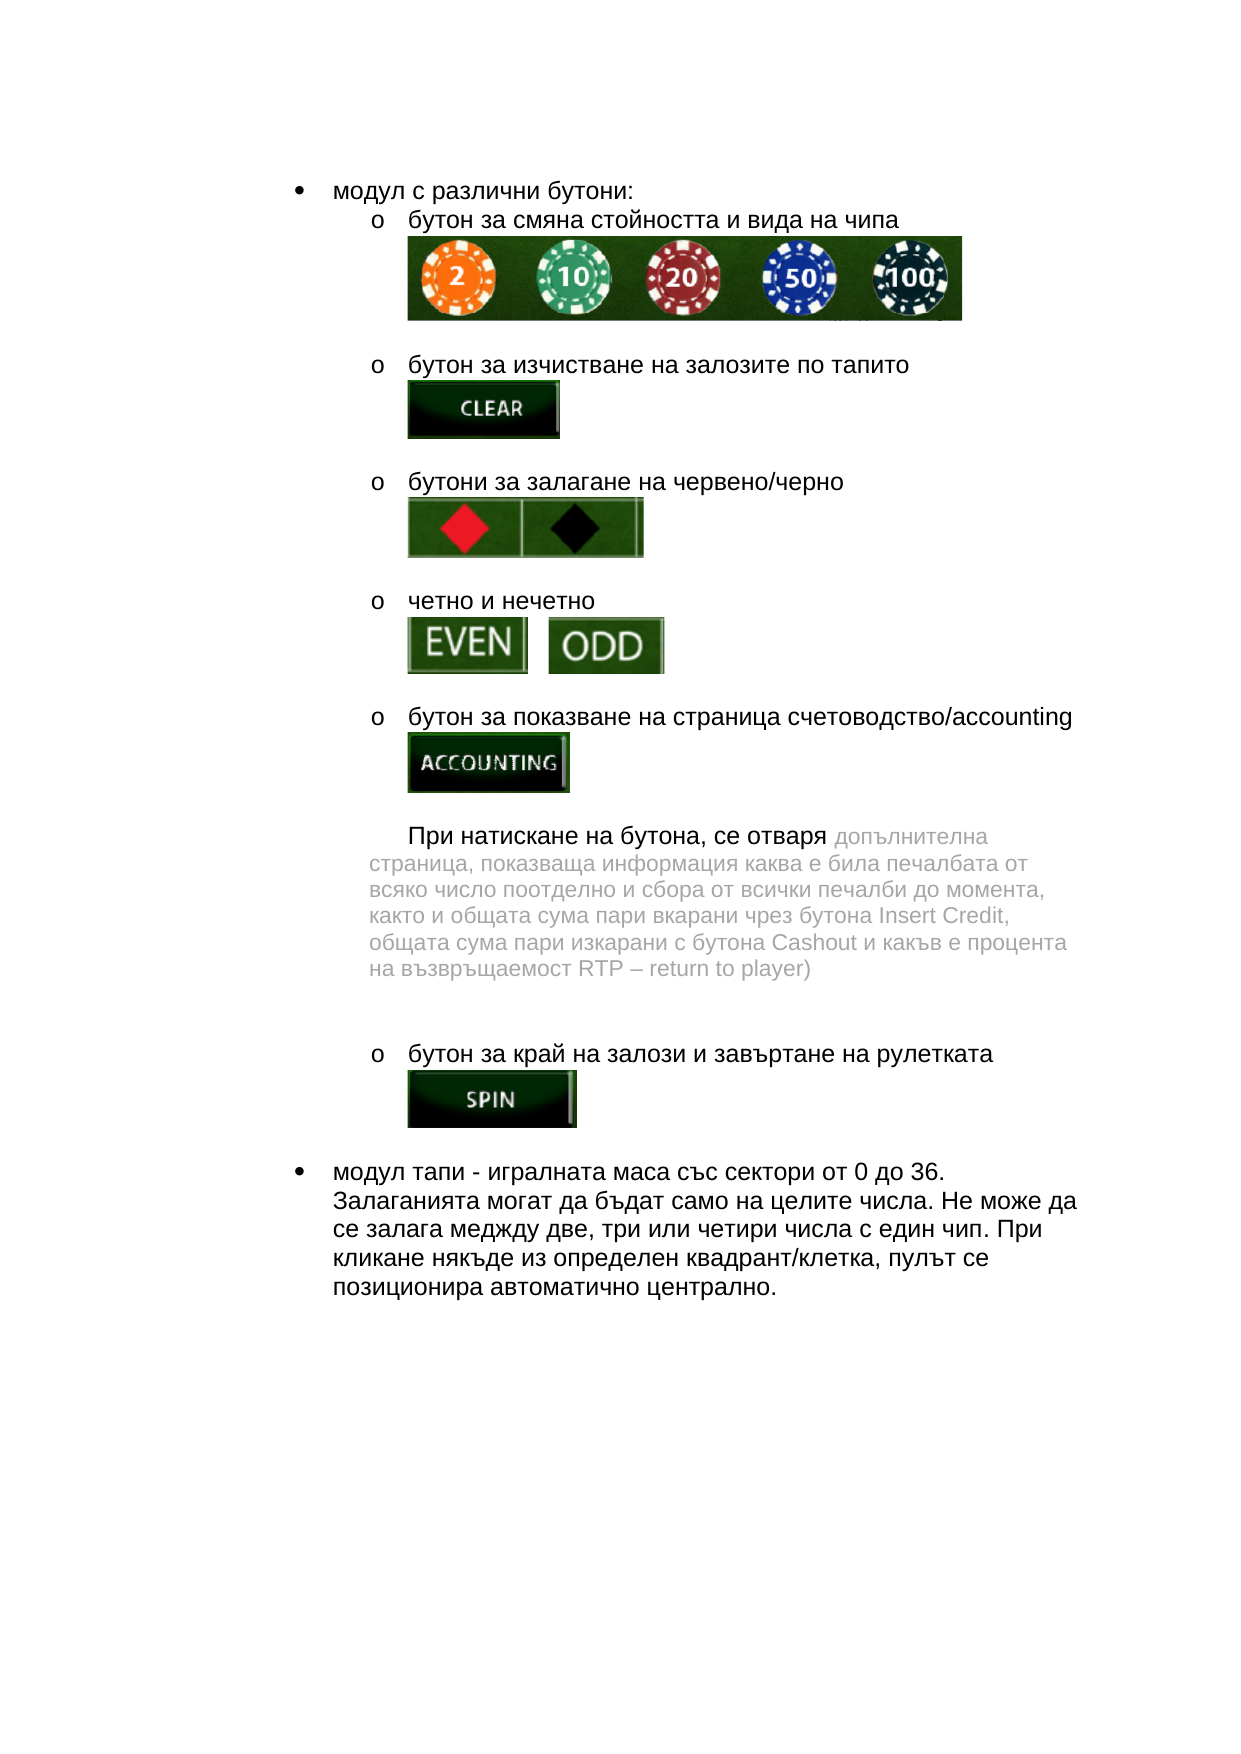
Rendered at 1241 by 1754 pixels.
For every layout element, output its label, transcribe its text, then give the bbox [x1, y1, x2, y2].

list бутони за залагане на червено/черно [370, 467, 1093, 498]
picture [548, 617, 665, 674]
list бутон за смяна стойността и вида на чипа [370, 205, 1093, 236]
picture [407, 380, 560, 439]
list бутон за край на залози и завъртане на рулетката [370, 1039, 1093, 1070]
picture [407, 732, 570, 793]
list четно и нечетно [370, 586, 1093, 617]
list модул с различни бутони: [295, 176, 1093, 205]
picture [407, 497, 644, 558]
list бутон за показване на стрaница счетоводство/accounting [370, 702, 1093, 733]
list модул тапи - игралната маса със сектори от 0 до 36. Залаганията могат да бъдат само на целите числа. Не може да се залага меджду две, три или четири числа с един чип. При кликане някъде из определен квадрант/клетка, пулът се позиционира автоматично централно. [295, 1157, 1093, 1301]
picture [407, 236, 963, 321]
text При натискане на бутона, се отваря допълнителна страница, показваща информация каква е била печалбата от всяко число поотделно и сбора от всички печалби до момента, както и общата сума пари вкарани чрез бутона Insert Credit, общата сума пари изкарани с бутона Cashout и какъв е процента на възвръщаемост RTP – return to player) [369, 821, 1093, 981]
picture [407, 1070, 577, 1128]
picture [407, 617, 528, 674]
list бутон за изчистване на залозите по тапито [370, 350, 1093, 381]
